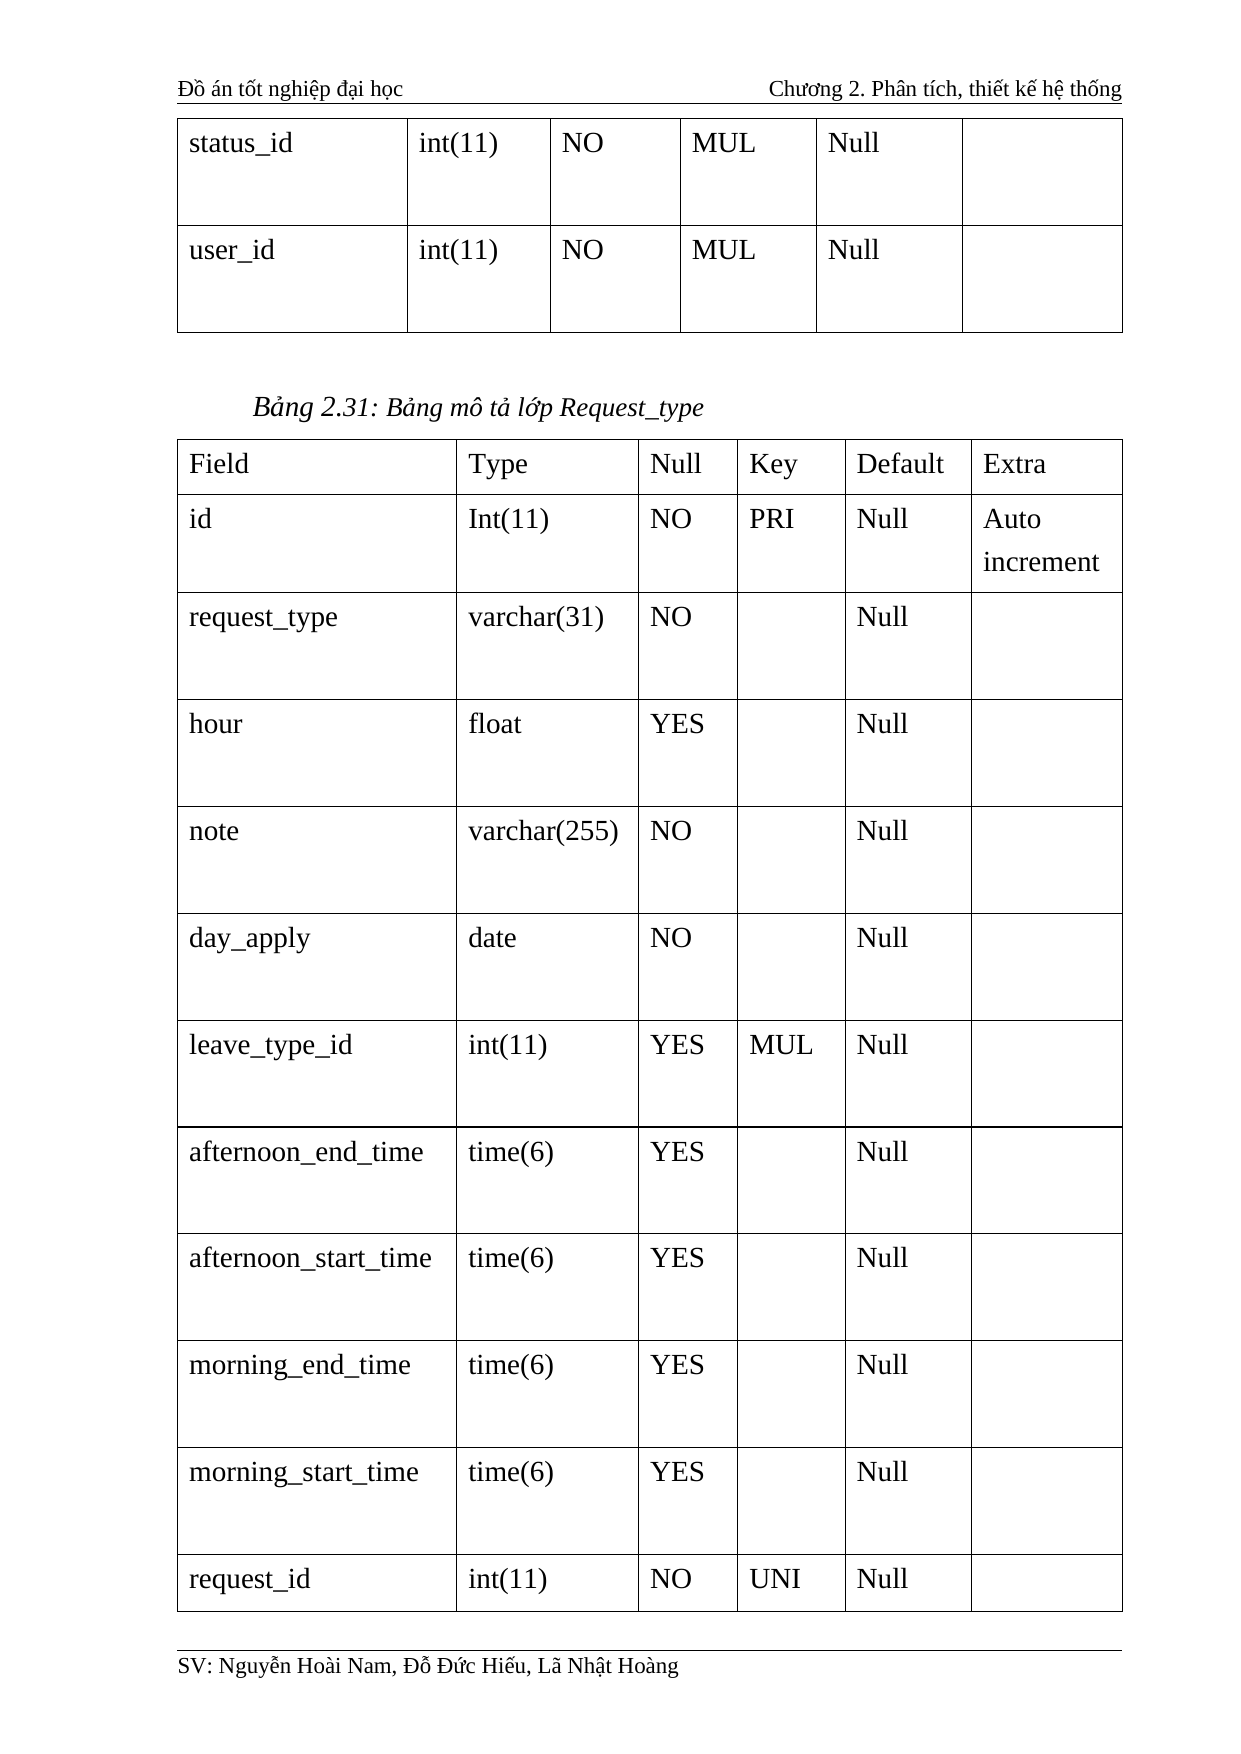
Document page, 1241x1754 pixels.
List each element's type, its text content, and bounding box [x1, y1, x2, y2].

table_cell Auto increment [972, 495, 1122, 592]
table_header Null [639, 440, 737, 494]
table_cell morning_start_time [178, 1448, 456, 1554]
table_cell Null [846, 1341, 971, 1447]
table_cell YES [639, 1021, 737, 1126]
table_cell Int(11) [457, 495, 638, 592]
table_cell afternoon_start_time [178, 1234, 456, 1340]
table_cell NO [639, 914, 737, 1019]
table_cell [972, 700, 1122, 806]
table_cell [972, 1341, 1122, 1447]
table_cell [972, 1128, 1122, 1233]
table_cell NO [551, 226, 680, 332]
table_header Key [738, 440, 845, 494]
table_cell Null [846, 1128, 971, 1233]
table_cell day_apply [178, 914, 456, 1019]
table_cell YES [639, 1448, 737, 1554]
table_cell user_id [178, 226, 407, 332]
table_cell Null [846, 593, 971, 699]
table_cell int(11) [408, 119, 550, 225]
table_cell [738, 1128, 845, 1233]
table_cell [972, 1234, 1122, 1340]
table_cell Null [846, 1448, 971, 1554]
table_cell int(11) [457, 1021, 638, 1126]
table_header Default [846, 440, 971, 494]
table_cell Null [846, 914, 971, 1019]
table_cell NO [639, 495, 737, 592]
table_cell UNI [738, 1555, 845, 1611]
table_header Field [178, 440, 456, 494]
table_cell Null [817, 226, 962, 332]
table_cell YES [639, 700, 737, 806]
table_cell Null [846, 700, 971, 806]
table_cell [972, 1555, 1122, 1611]
table_cell [972, 807, 1122, 913]
table_cell NO [639, 807, 737, 913]
table_cell Null [846, 495, 971, 592]
table_cell int(11) [408, 226, 550, 332]
table_cell id [178, 495, 456, 592]
table_cell MUL [681, 119, 816, 225]
table_cell note [178, 807, 456, 913]
table_cell time(6) [457, 1341, 638, 1447]
table_cell afternoon_end_time [178, 1128, 456, 1233]
table_cell [738, 1234, 845, 1340]
table_cell float [457, 700, 638, 806]
table_cell [738, 807, 845, 913]
table_cell Null [846, 807, 971, 913]
table_cell morning_end_time [178, 1341, 456, 1447]
table_cell Null [846, 1021, 971, 1126]
table_cell [738, 700, 845, 806]
table_cell Null [846, 1234, 971, 1340]
table_cell NO [639, 1555, 737, 1611]
text Bảng 2.31: Bảng mô tả lớp Request_type [177, 389, 1122, 422]
table_cell varchar(255) [457, 807, 638, 913]
table_cell MUL [738, 1021, 845, 1126]
table_cell Null [817, 119, 962, 225]
table_cell [972, 1021, 1122, 1126]
table_cell PRI [738, 495, 845, 592]
table_cell leave_type_id [178, 1021, 456, 1126]
table_cell NO [551, 119, 680, 225]
table_cell [738, 1448, 845, 1554]
table_cell YES [639, 1341, 737, 1447]
table_cell status_id [178, 119, 407, 225]
table_cell [738, 914, 845, 1019]
table_cell [972, 593, 1122, 699]
table_cell Null [846, 1555, 971, 1611]
table_cell NO [639, 593, 737, 699]
table_cell [738, 593, 845, 699]
table_cell time(6) [457, 1234, 638, 1340]
table_cell time(6) [457, 1128, 638, 1233]
table_cell YES [639, 1128, 737, 1233]
table_cell int(11) [457, 1555, 638, 1611]
table_cell varchar(31) [457, 593, 638, 699]
table_header Extra [972, 440, 1122, 494]
table_cell time(6) [457, 1448, 638, 1554]
table_cell request_type [178, 593, 456, 699]
table_cell MUL [681, 226, 816, 332]
table_cell [963, 119, 1122, 225]
table_cell [972, 1448, 1122, 1554]
table_cell [972, 914, 1122, 1019]
table_cell request_id [178, 1555, 456, 1611]
table_cell [738, 1341, 845, 1447]
table_cell date [457, 914, 638, 1019]
table_cell [963, 226, 1122, 332]
table_cell hour [178, 700, 456, 806]
table_cell YES [639, 1234, 737, 1340]
table_header Type [457, 440, 638, 494]
